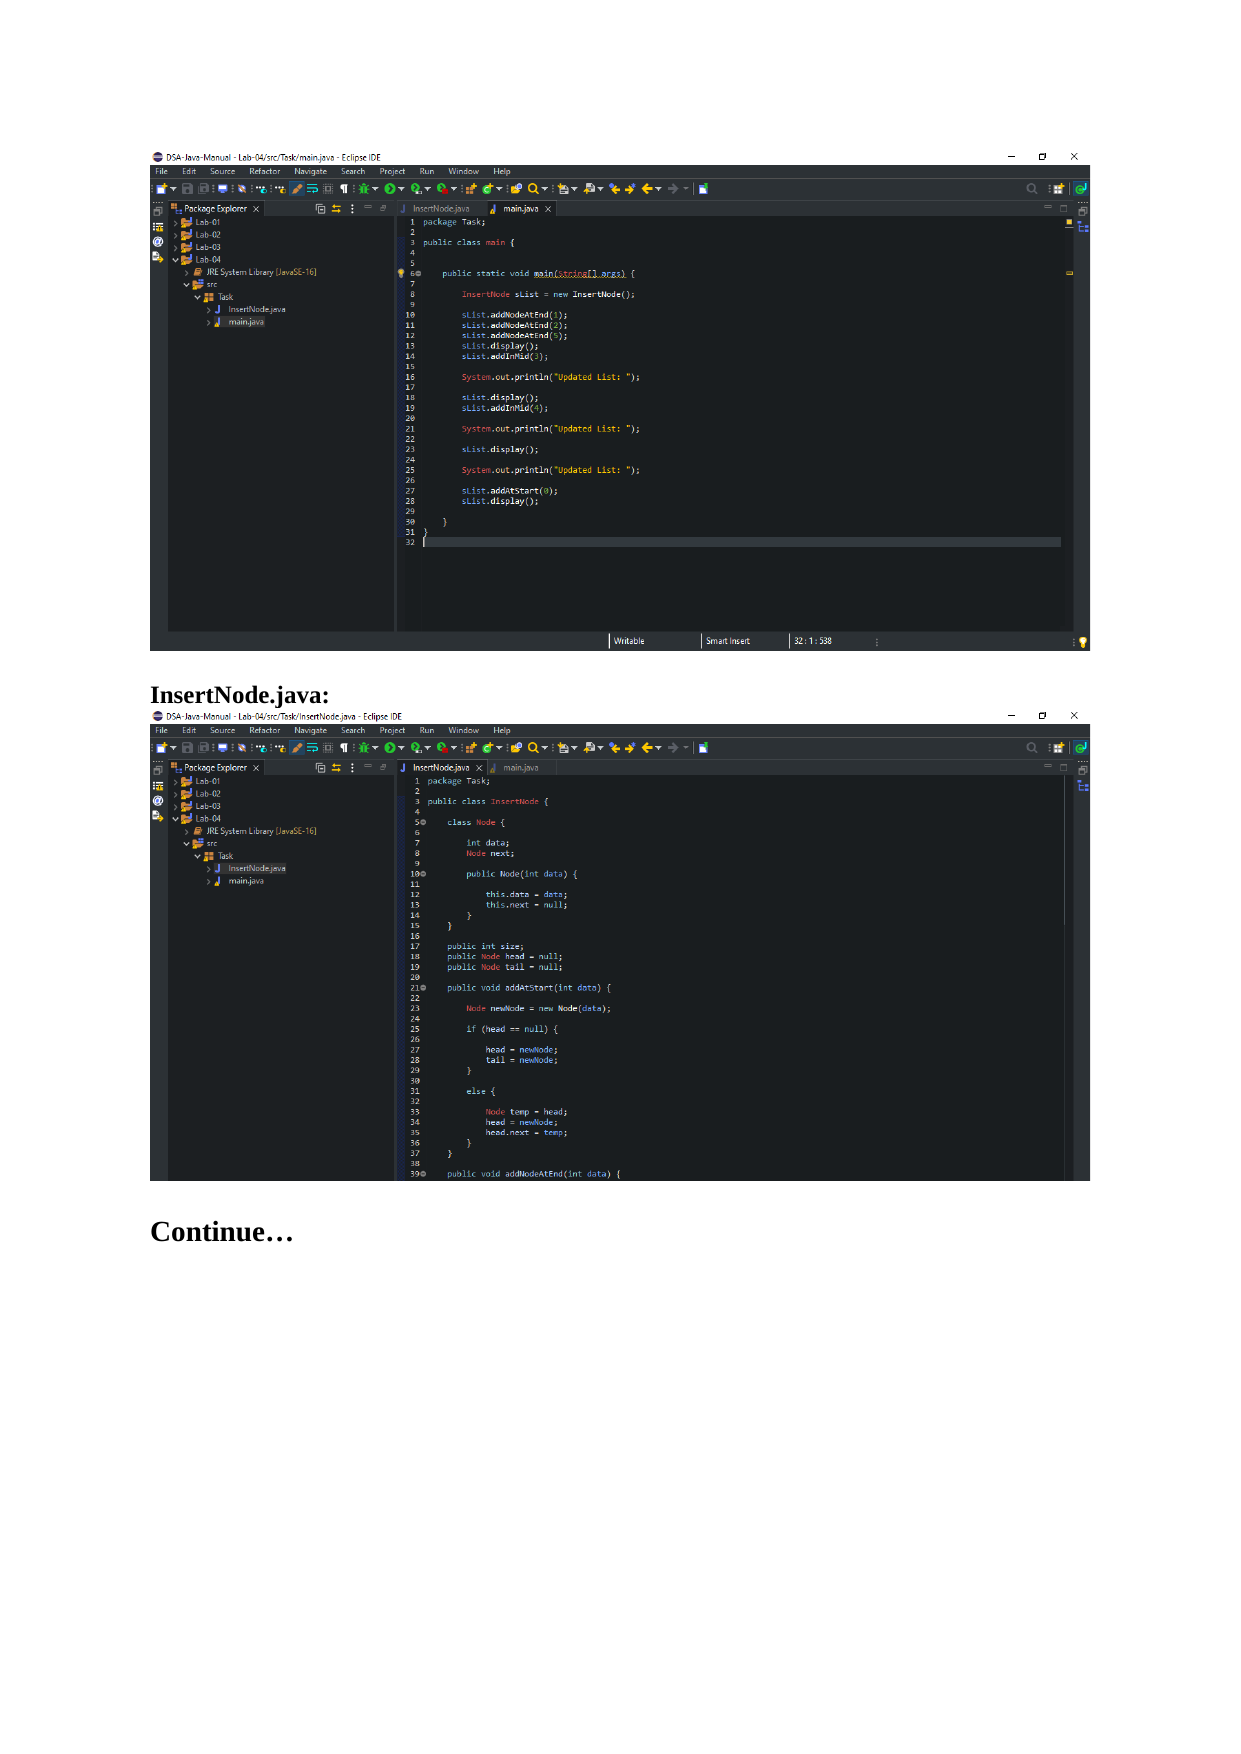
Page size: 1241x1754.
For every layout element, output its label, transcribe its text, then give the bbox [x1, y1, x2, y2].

picture [150, 150, 1091, 651]
text InsertNode.java: [150, 680, 1090, 708]
picture [150, 708, 1091, 1181]
text Continue… [150, 1214, 1090, 1247]
